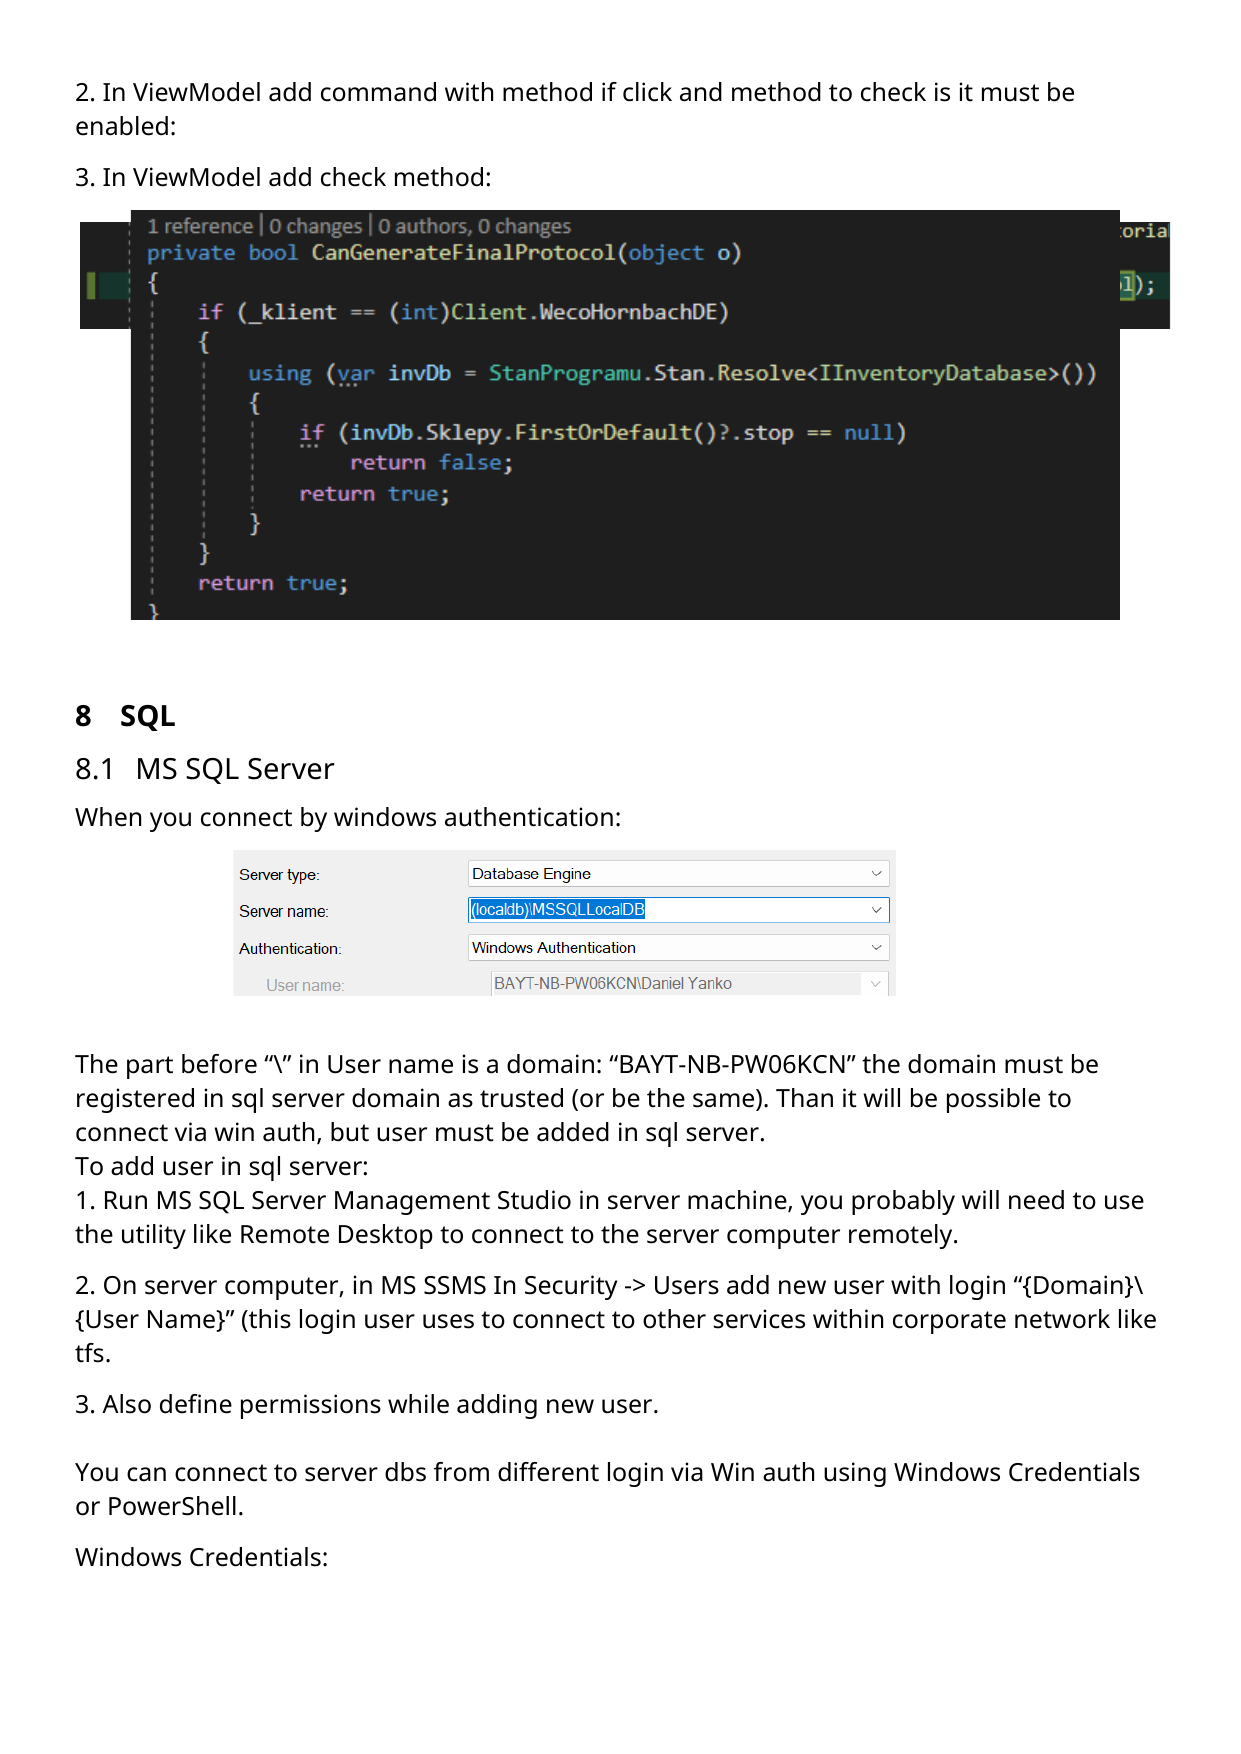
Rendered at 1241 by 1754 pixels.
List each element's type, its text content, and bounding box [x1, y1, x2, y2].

text 2. On server computer, in MS SSMS In Security -> Users add new user with login “{Domain}\{User Name}” (this login user uses to connect to other services within corporate network like tfs. [75, 1268, 1165, 1370]
subtitle MS SQL Server [75, 748, 1165, 788]
text 2. In ViewModel add command with method if click and method to check is it must be enabled: [75, 75, 1165, 143]
picture [233, 850, 896, 996]
text 3. Also define permissions while adding new user. You can connect to server dbs from different login via Win auth using Windows Credentials or PowerShell. [75, 1387, 1165, 1523]
subtitle SQL [75, 696, 1165, 735]
picture [80, 210, 1171, 620]
text Windows Credentials: [75, 1539, 1165, 1574]
text The part before “\” in User name is a domain: “BAYT-NB-PW06KCN” the domain must be registered in sql server domain as trusted (or be the same). Than it will be possible to connect via win auth, but user must be added in sql server. To add user in sql server: 1. Run MS SQL Server Management Studio in server machine, you probably will need to use the utility like Remote Desktop to connect to the server computer remotely. [75, 1047, 1165, 1251]
text 3. In ViewModel add check method: [75, 160, 1165, 194]
